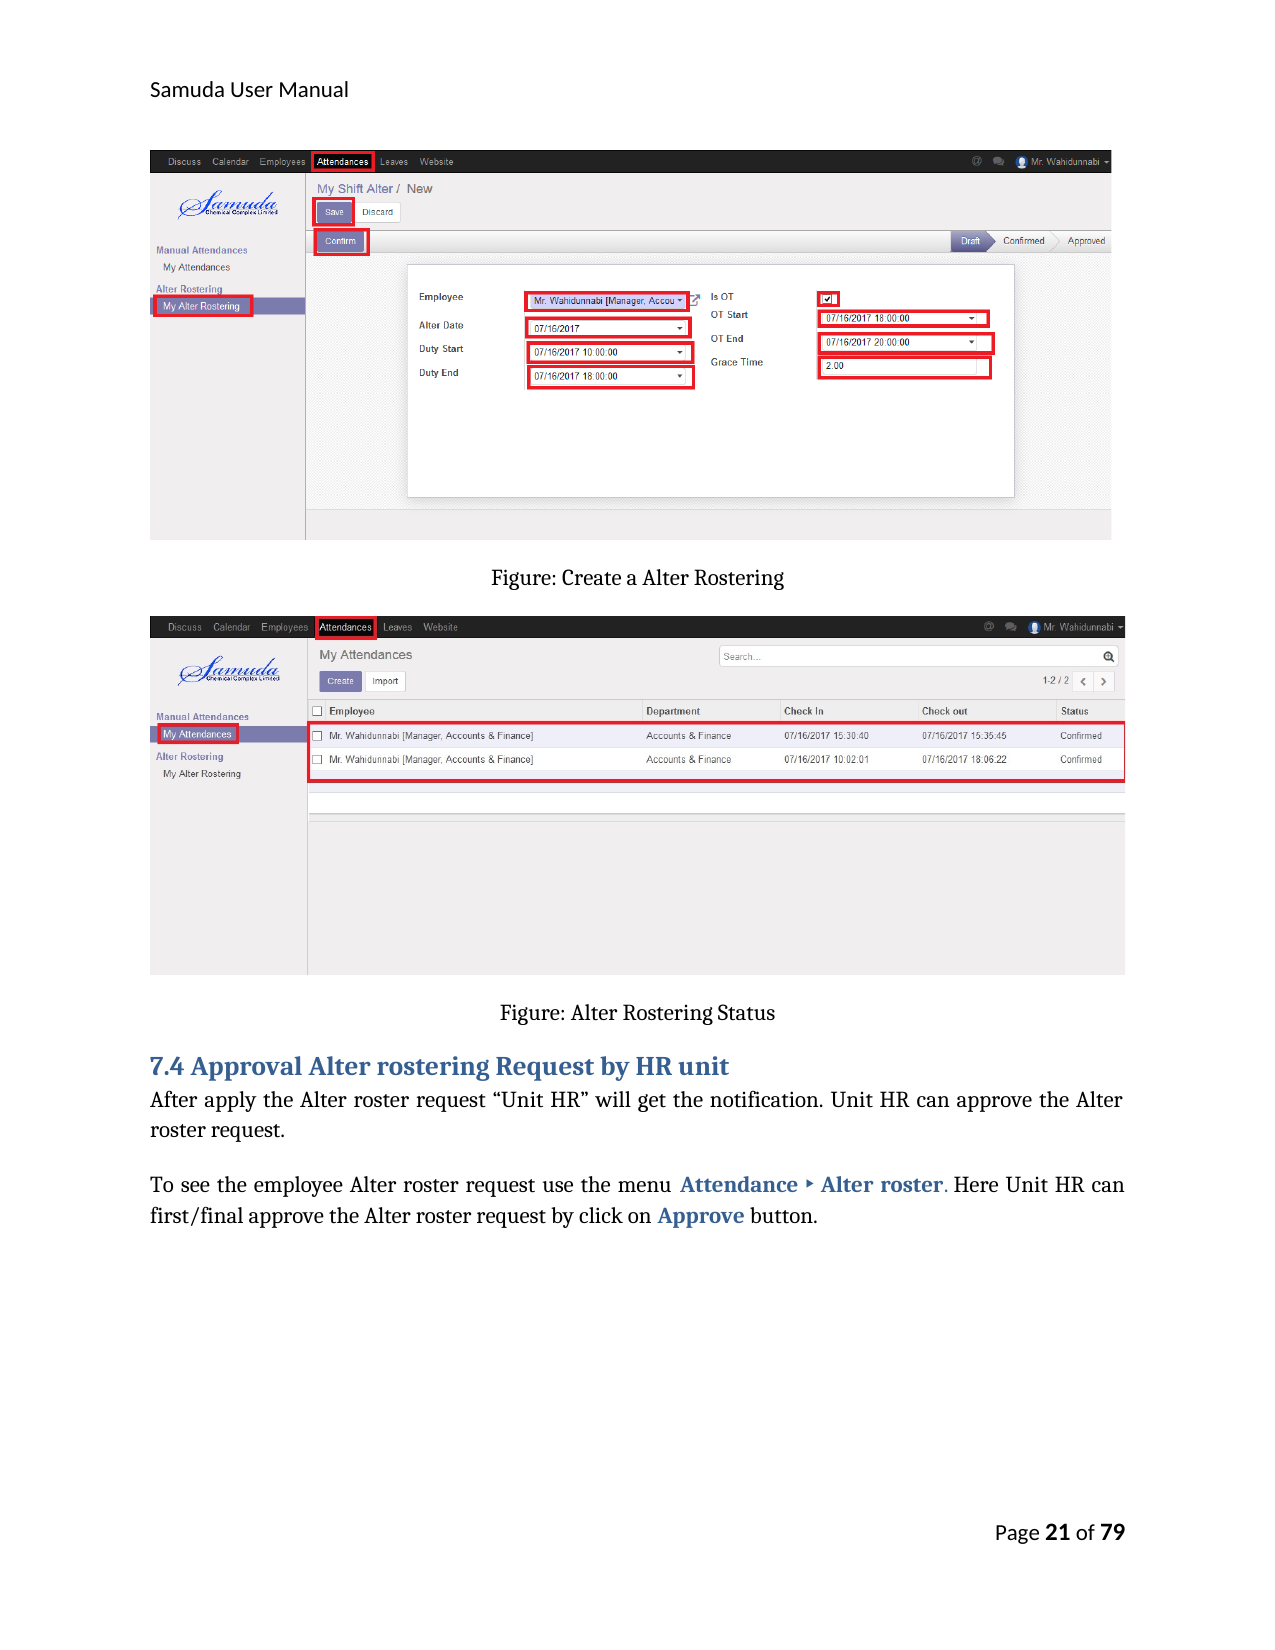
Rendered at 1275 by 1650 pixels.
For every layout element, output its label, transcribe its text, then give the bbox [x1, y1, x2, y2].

picture [150, 150, 1112, 540]
text Figure: Alter Rostering Status [150, 1000, 1125, 1026]
text After apply the Alter roster request “Unit HR” will get the notification. Unit HR can approve the Alter roster request. [150, 1087, 1125, 1143]
subtitle 7.4 Approval Alter rostering Request by HR unit [150, 1051, 1125, 1082]
text Figure: Create a Alter Rostering [150, 565, 1125, 591]
picture [150, 616, 1125, 975]
text To see the employee Alter roster request use the menu Attendance ‣ Alter roster. Here Unit HR can first/final approve the Alter roster request by click on Approve button. [150, 1168, 1125, 1229]
